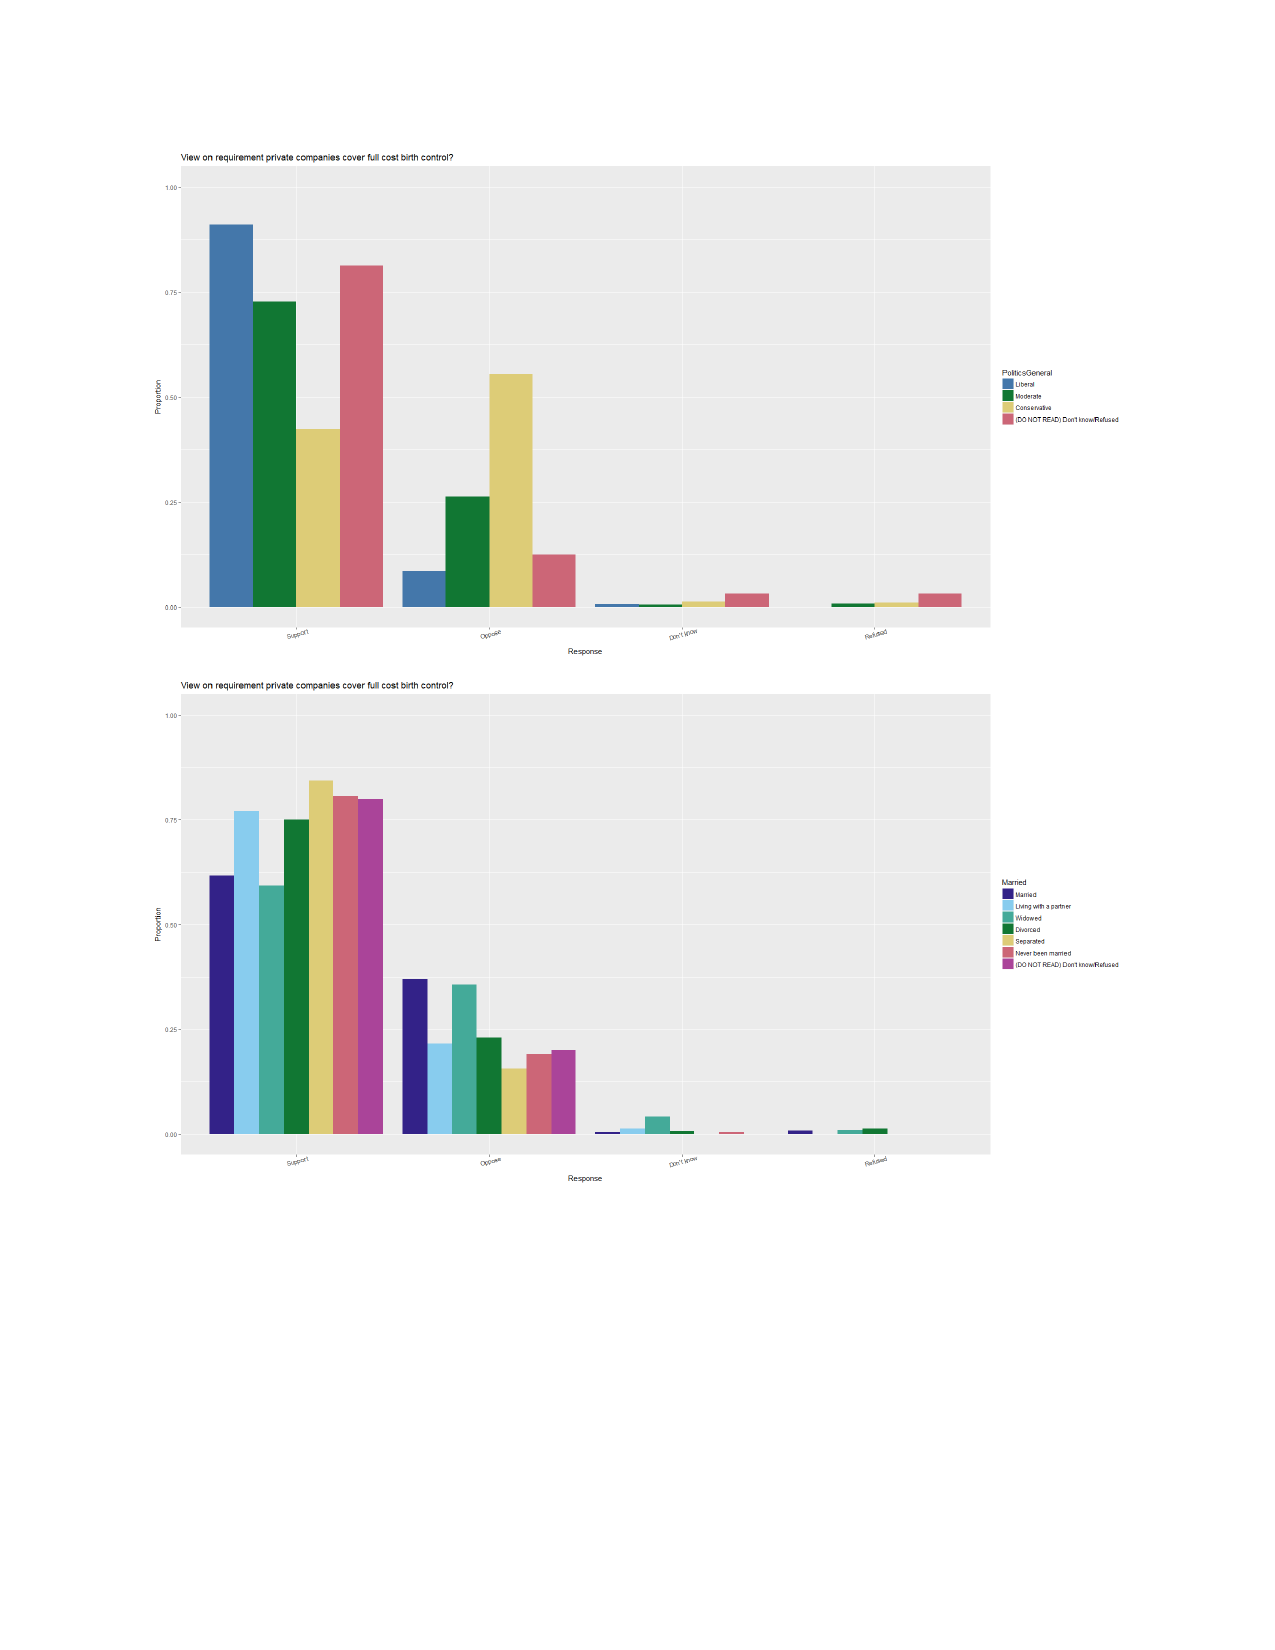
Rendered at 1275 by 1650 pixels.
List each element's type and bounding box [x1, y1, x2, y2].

picture [150, 677, 1125, 1186]
picture [150, 150, 1125, 659]
